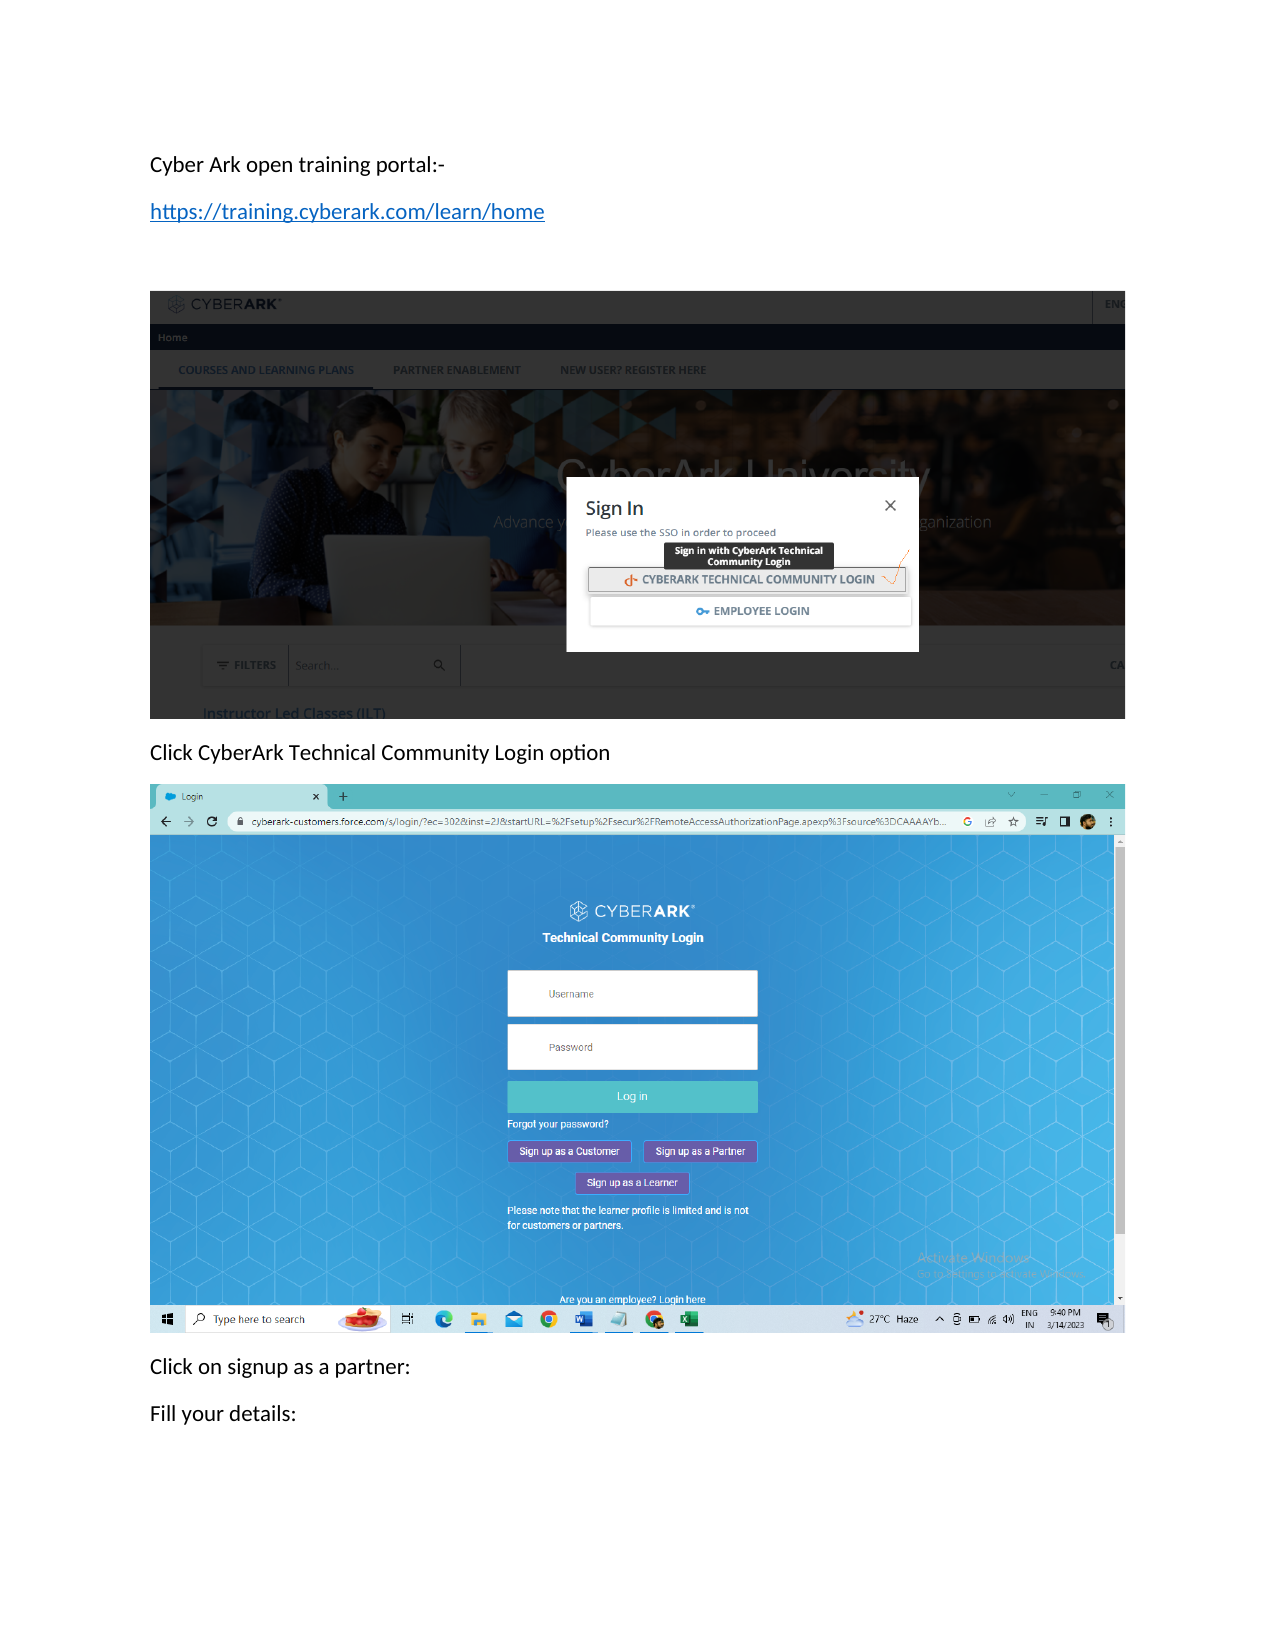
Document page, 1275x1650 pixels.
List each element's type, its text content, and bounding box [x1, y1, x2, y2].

picture [150, 290, 1125, 719]
picture [150, 784, 1125, 1333]
text https://training.cyberark.com/learn/home [150, 197, 1125, 225]
text Fill your details: [150, 1399, 1125, 1427]
text Click on signup as a partner: [150, 1352, 1125, 1380]
text Click CyberArk Technical Community Login option [150, 738, 1125, 766]
text Cyber Ark open training portal:- [150, 150, 1125, 178]
